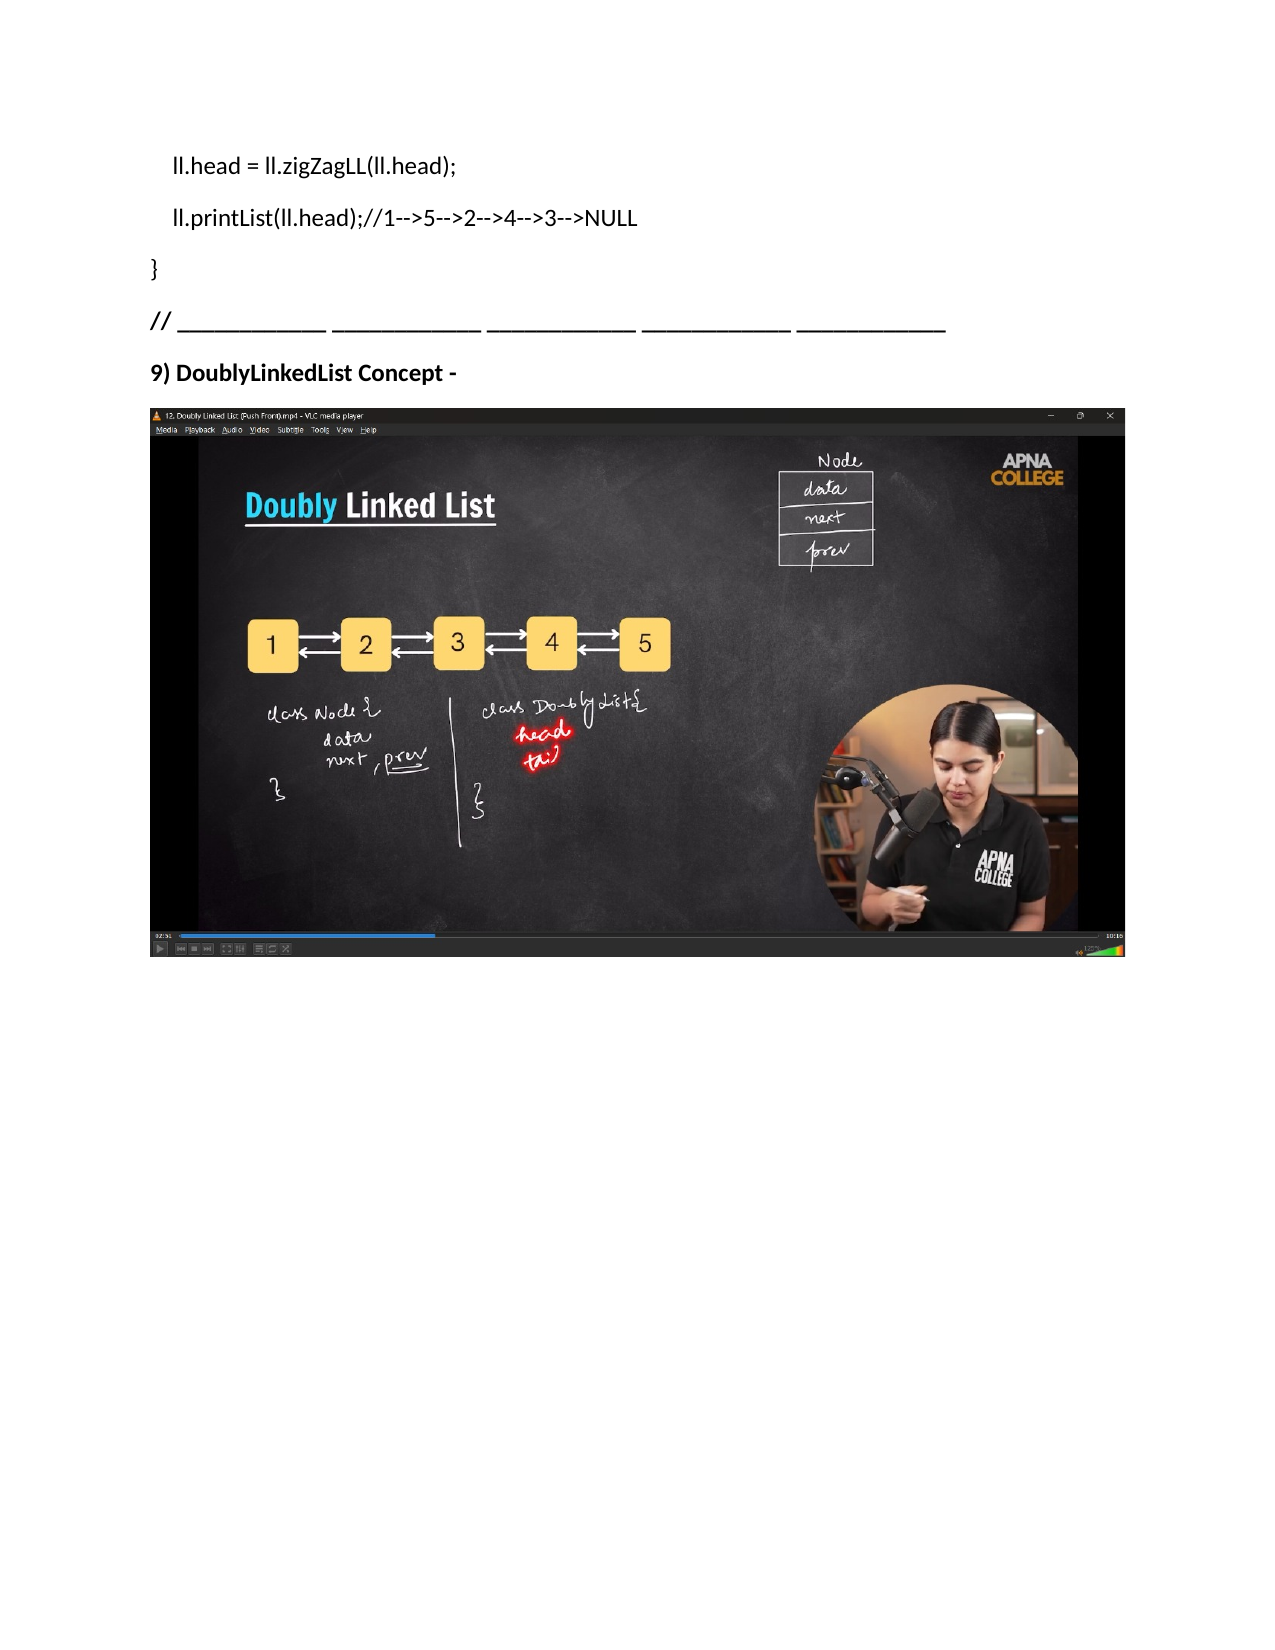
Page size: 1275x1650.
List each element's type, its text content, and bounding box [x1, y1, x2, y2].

text } [150, 253, 1125, 284]
text ll.printList(ll.head);//1-->5-->2-->4-->3-->NULL [150, 202, 1125, 232]
picture [150, 408, 1125, 957]
text // ____________ ____________ ____________ ____________ ____________ [150, 305, 1125, 336]
text 9) DoublyLinkedList Concept - [150, 357, 1125, 387]
text ll.head = ll.zigZagLL(ll.head); [150, 150, 1125, 181]
